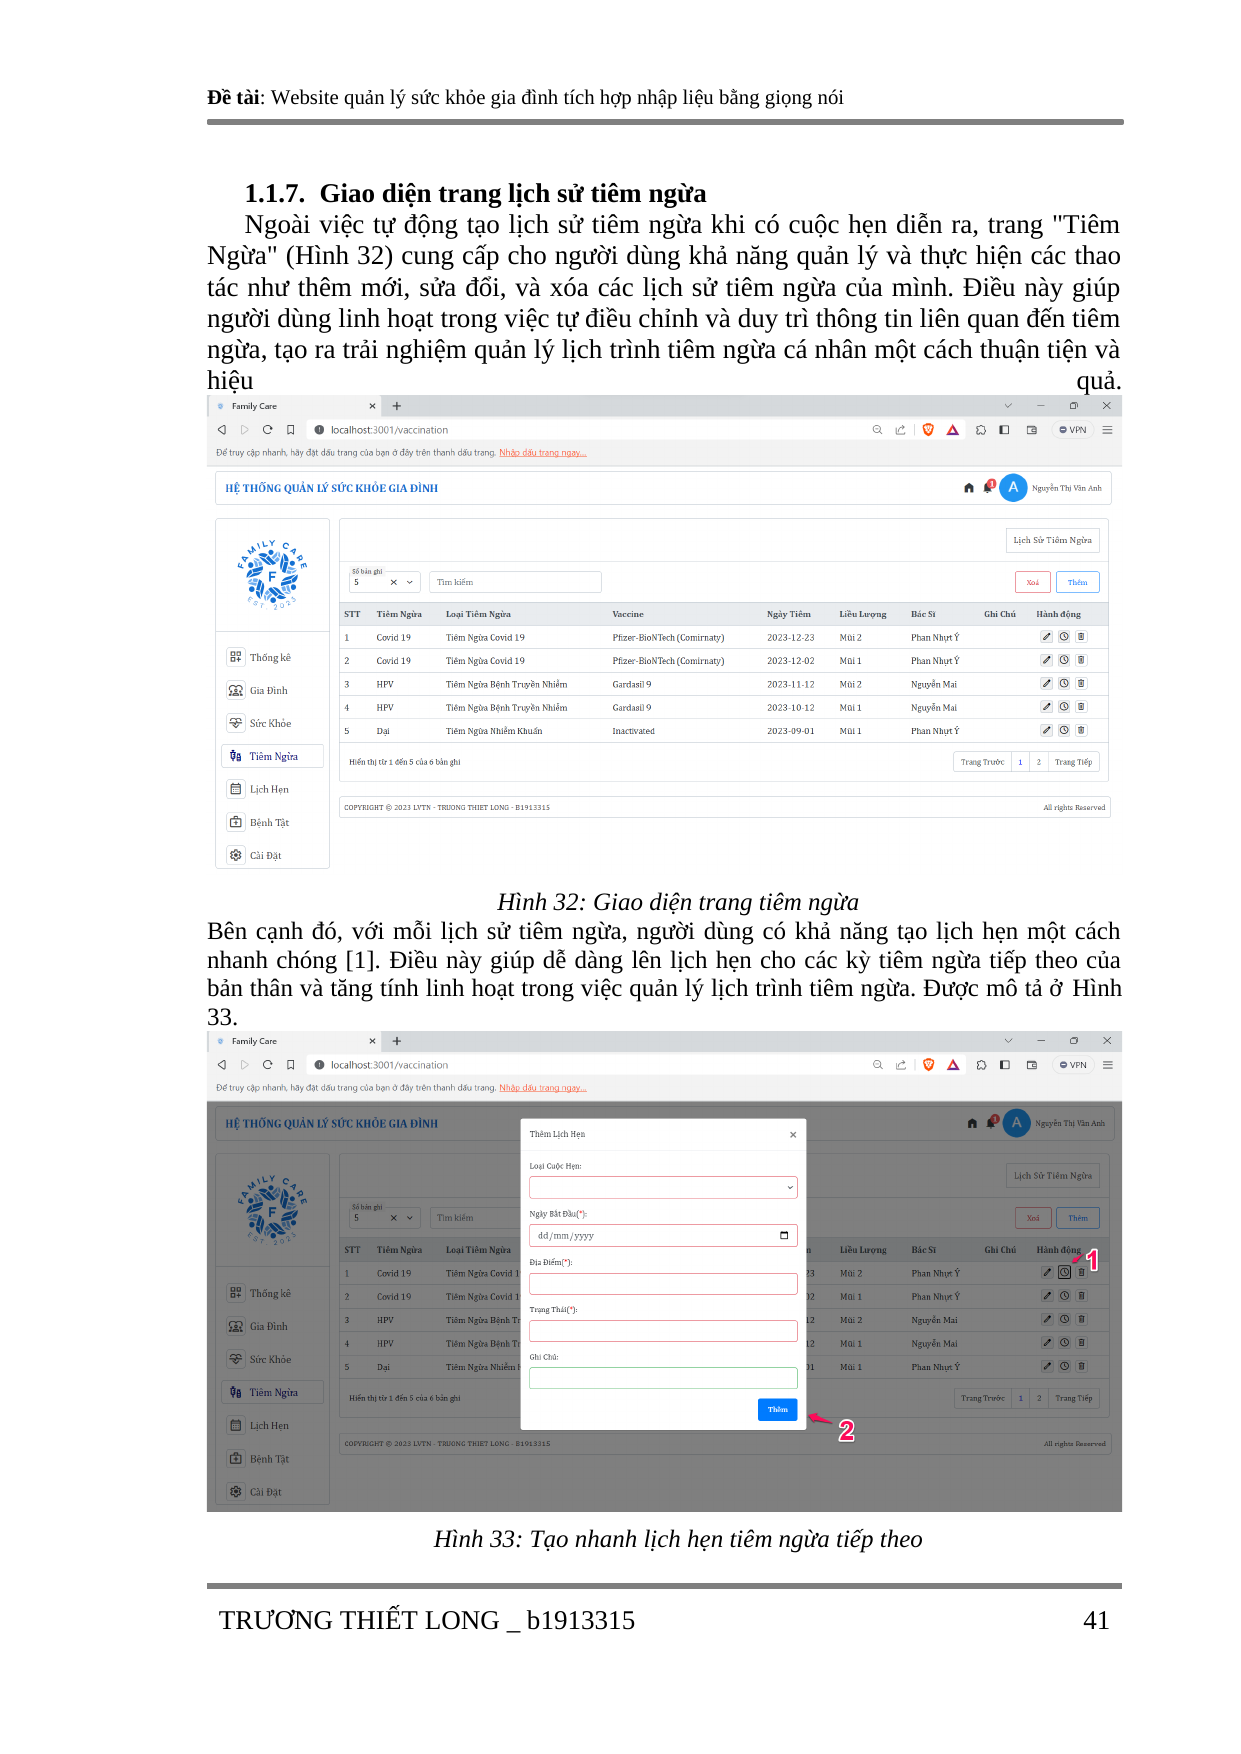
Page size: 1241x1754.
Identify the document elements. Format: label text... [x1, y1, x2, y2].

text Hình 33: Tạo nhanh lịch hẹn tiêm ngừa tiếp theo [207, 1524, 1122, 1553]
picture [206, 1031, 1123, 1512]
text Hình 32: Giao diện trang tiêm ngừa [207, 887, 1122, 916]
picture [206, 395, 1123, 875]
text Bên cạnh đó, với mỗi lịch sử tiêm ngừa, người dùng có khả năng tạo lịch hẹn một cách nhanh chóng [1]. Điều này giúp dễ dàng lên lịch hẹn cho các kỳ tiêm ngừa tiếp theo của bản thân và tăng tính linh hoạt trong việc quản lý lịch trình tiêm ngừa. Được mô tả ở Hình 33. [207, 916, 1122, 1031]
list Giao diện trang lịch sử tiêm ngừa [244, 177, 1122, 208]
text Ngoài việc tự động tạo lịch sử tiêm ngừa khi có cuộc hẹn diễn ra, trang "Tiêm Ngừa" (Hình 32) cung cấp cho người dùng khả năng quản lý và thực hiện các thao tác như thêm mới, sửa đổi, và xóa các lịch sử tiêm ngừa của mình. Điều này giúp người dùng linh hoạt trong việc tự điều chỉnh và duy trì thông tin liên quan đến tiêm ngừa, tạo ra trải nghiệm quản lý lịch trình tiêm ngừa cá nhân một cách thuận tiện và hiệu quả. [207, 208, 1122, 395]
